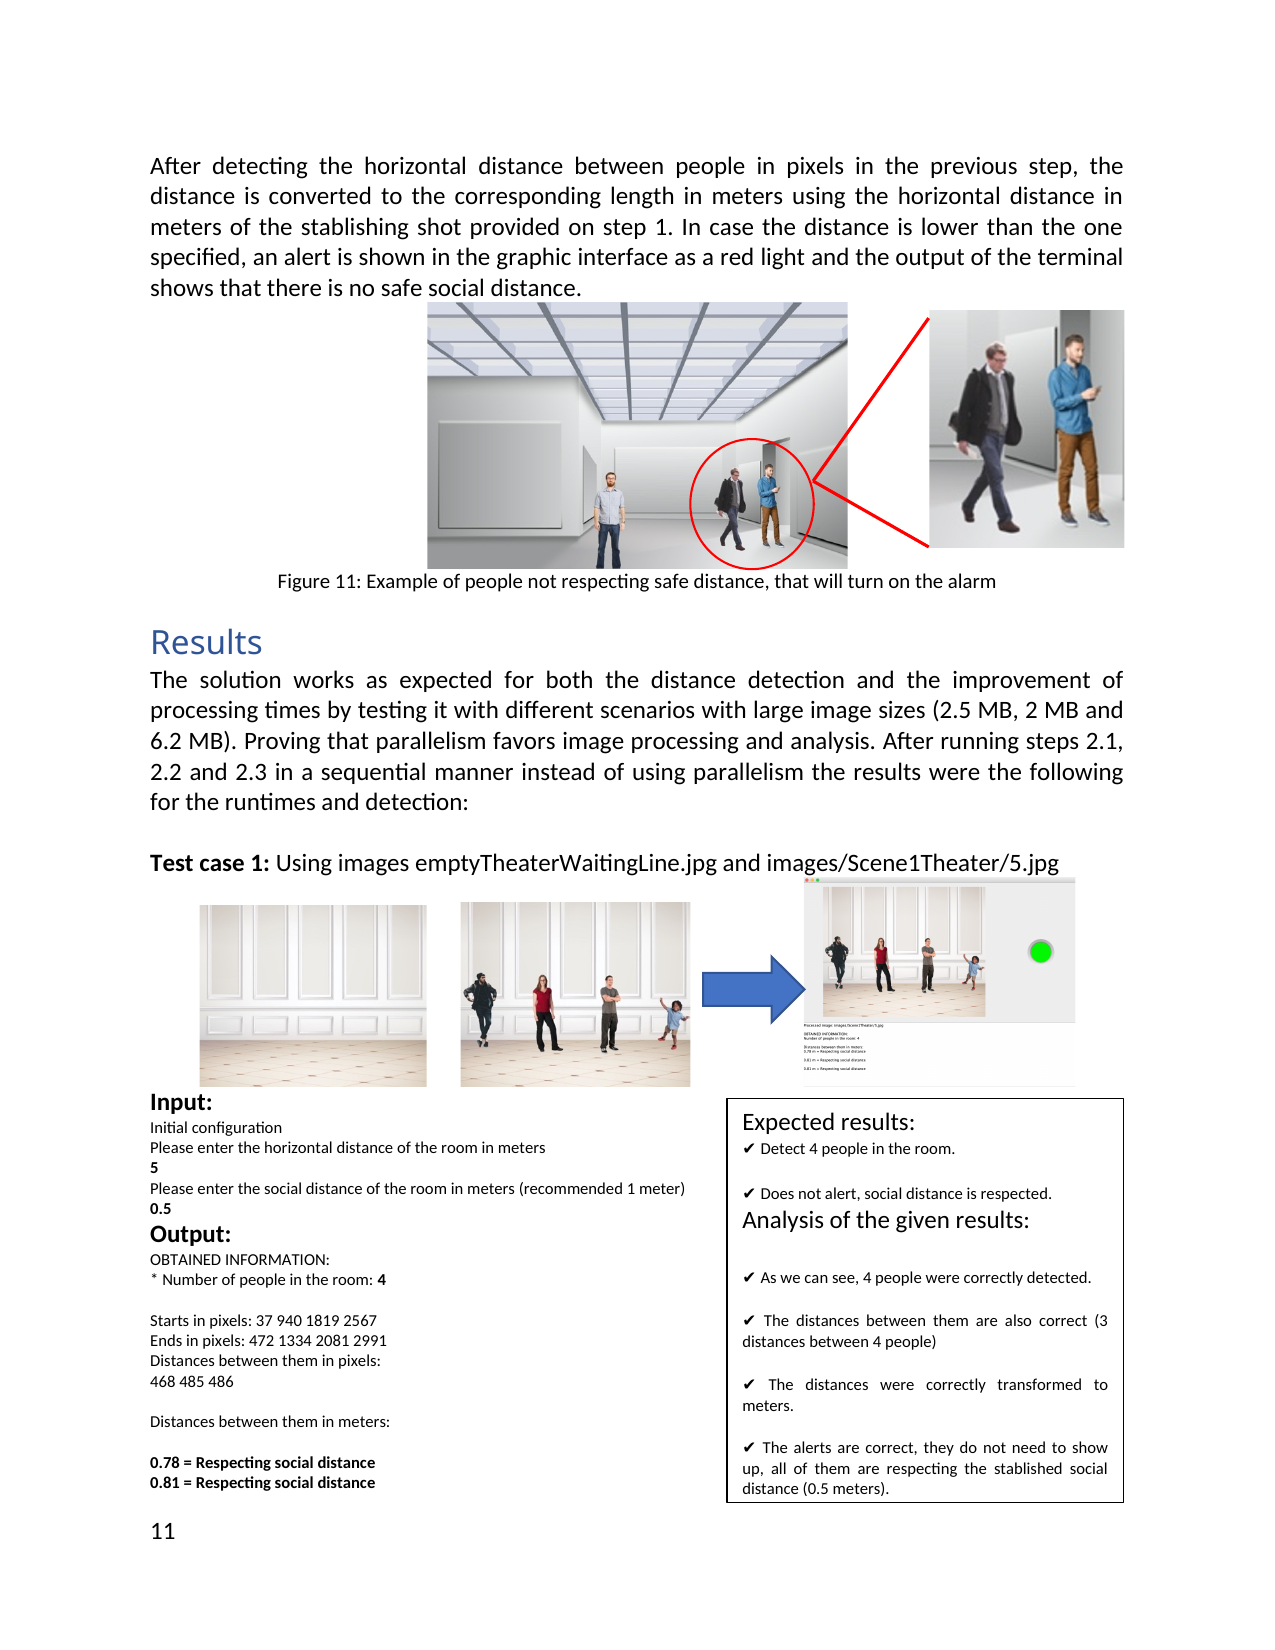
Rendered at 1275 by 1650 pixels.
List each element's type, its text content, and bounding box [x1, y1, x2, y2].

text Ends in pixels: 472 1334 2081 2991 [150, 1330, 726, 1351]
text 0.81 = Respecting social distance [150, 1473, 726, 1493]
text 468 485 486 [150, 1371, 726, 1391]
picture [692, 441, 812, 568]
picture [460, 902, 691, 1087]
text 0.78 = Respecting social distance [150, 1452, 726, 1473]
text Initial configuration [150, 1117, 726, 1137]
text The solution works as expected for both the distance detection and the improvement of processing times by testing it with different scenarios with large image sizes (2.5 MB, 2 MB and 6.2 MB). Proving that parallelism favors image processing and analysis. After running steps 2.1, 2.2 and 2.3 in a sequential manner instead of using parallelism the results were the following for the runtimes and detection: [150, 664, 1125, 817]
text Test case 1: Using images emptyTheaterWaitingLine.jpg and images/Scene1Theater/5.jpg [150, 847, 1125, 878]
picture [427, 302, 848, 569]
picture [929, 310, 1125, 548]
text Please enter the social distance of the room in meters (recommended 1 meter) [150, 1178, 726, 1198]
subtitle Results [150, 619, 1125, 664]
picture [817, 436, 848, 498]
text Input: [150, 1087, 1125, 1117]
text Please enter the horizontal distance of the room in meters [150, 1137, 726, 1158]
text Distances between them in meters: [150, 1412, 726, 1432]
picture [769, 483, 848, 569]
text After detecting the horizontal distance between people in pixels in the previous step, the distance is converted to the corresponding length in meters using the horizontal distance in meters of the stablishing shot provided on step 1. In case the distance is lower than the one specified, an alert is shown in the graphic interface as a red light and the output of the terminal shows that there is no safe social distance. [150, 150, 1125, 303]
text Output: [150, 1219, 726, 1249]
text OBTAINED INFORMATION: [150, 1249, 726, 1269]
text Distances between them in pixels: [150, 1351, 726, 1371]
text Starts in pixels: 37 940 1819 2567 [150, 1310, 726, 1330]
picture [803, 877, 1076, 1087]
text * Number of people in the room: 4 [150, 1269, 726, 1290]
picture [199, 905, 427, 1087]
text Figure 11: Example of people not respecting safe distance, that will turn on the alarm [150, 568, 1125, 594]
text 5 [150, 1158, 726, 1178]
text 0.5 [150, 1198, 726, 1219]
